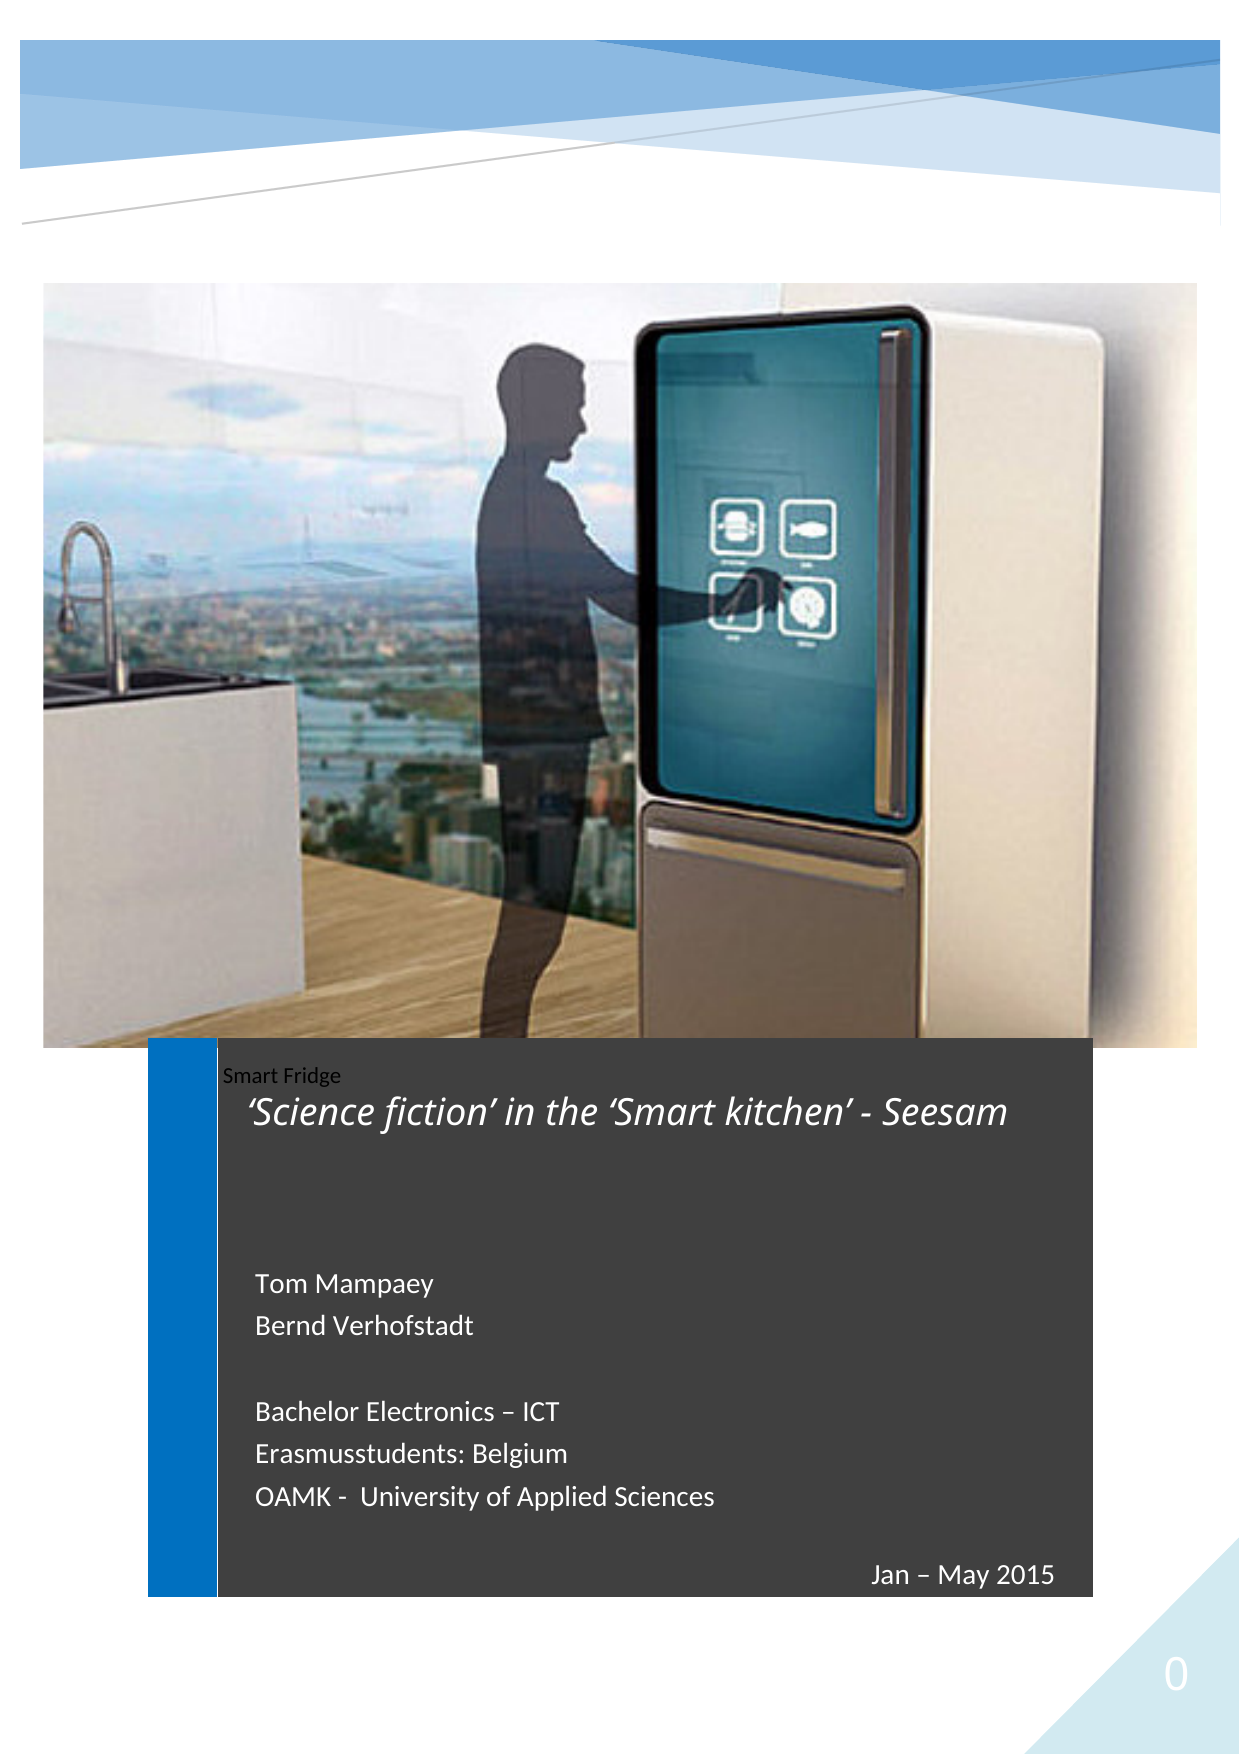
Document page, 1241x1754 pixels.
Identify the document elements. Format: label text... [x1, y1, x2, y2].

table_header [148, 1038, 217, 1265]
picture [20, 40, 1221, 240]
table_cell Tom Mampaey Bernd Verhofstadt Bachelor Electronics – ICT Erasmusstudents: Belgium OAMK - University of Applied Sciences Jan – May 2015 [218, 1265, 1093, 1597]
picture [43, 283, 1197, 1048]
table_header ‘Science fiction’ in the ‘Smart kitchen’ - Seesam [218, 1038, 1093, 1265]
table_cell [148, 1265, 217, 1597]
